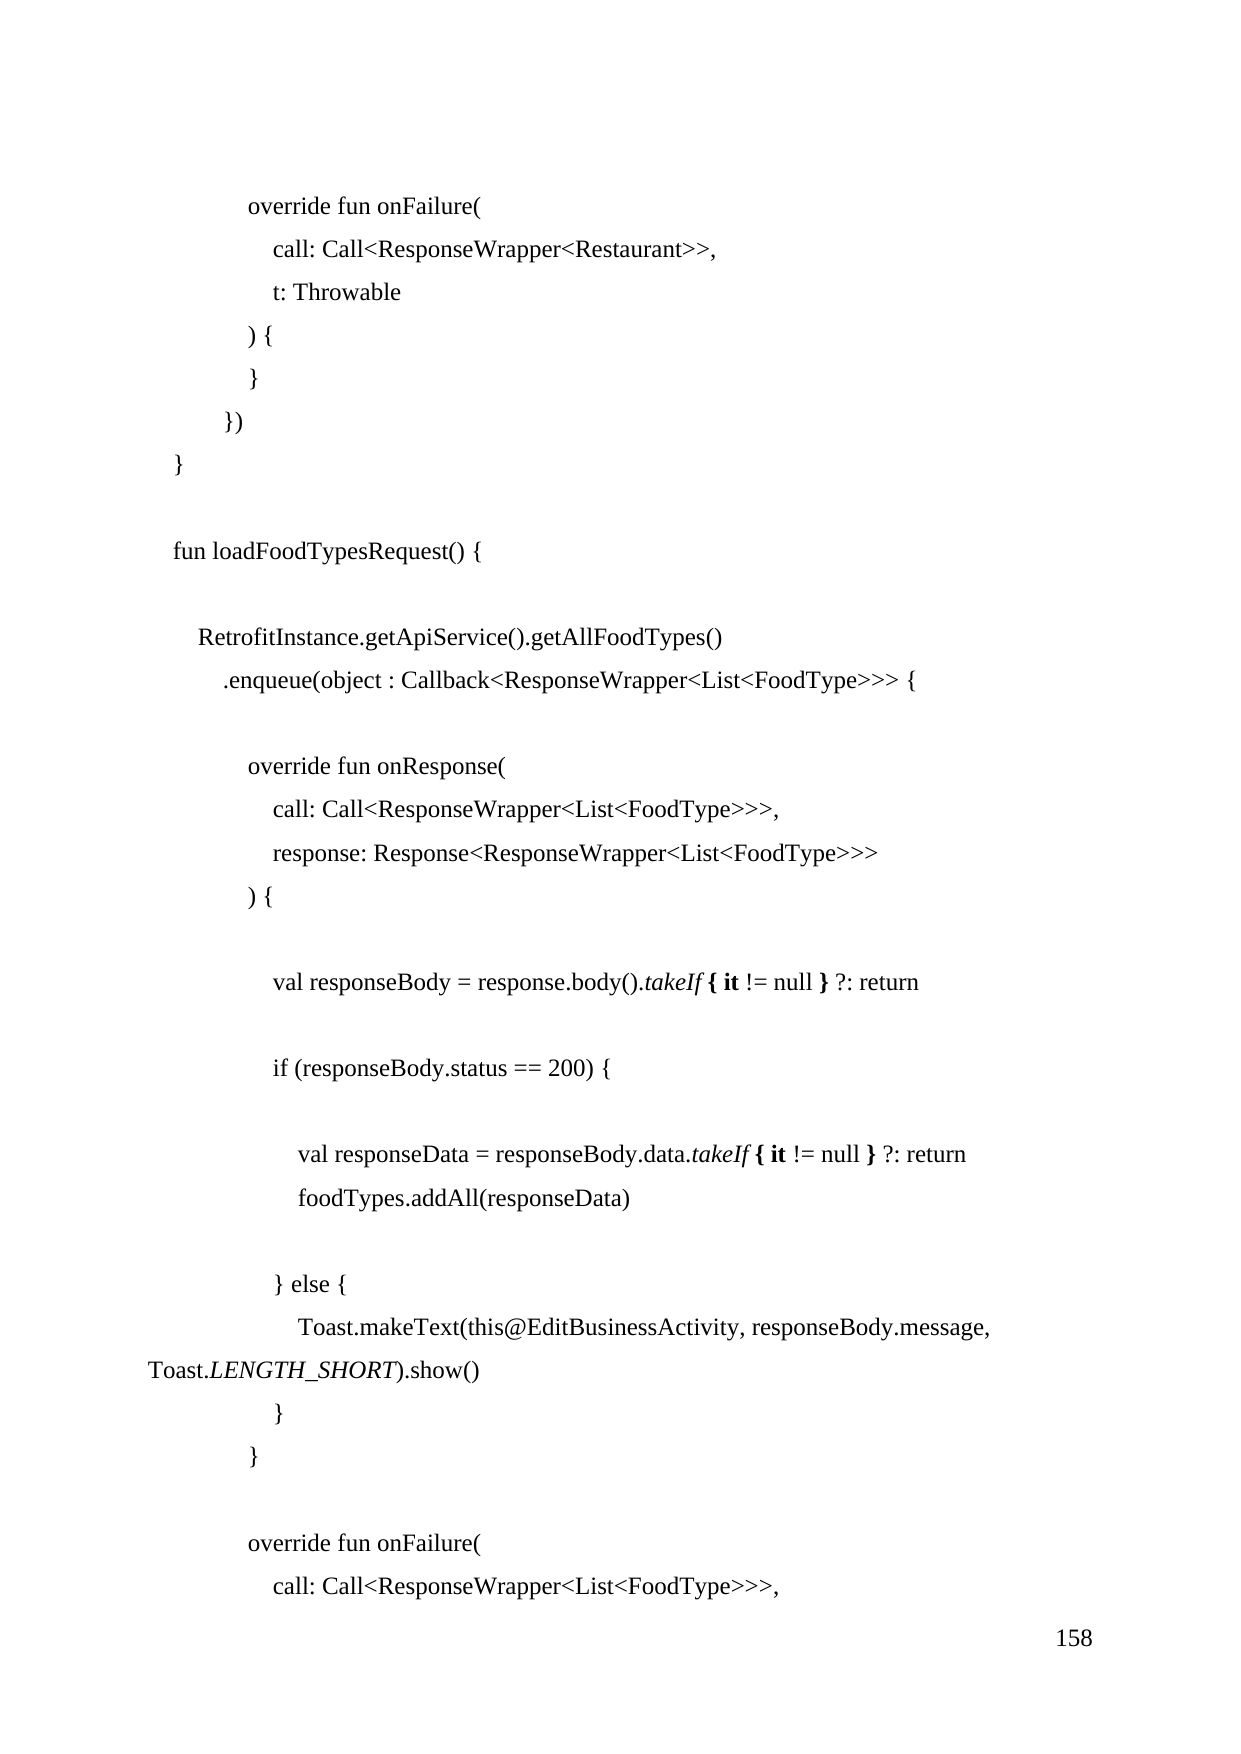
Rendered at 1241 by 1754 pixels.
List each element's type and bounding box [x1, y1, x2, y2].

text [148, 148, 1093, 1599]
